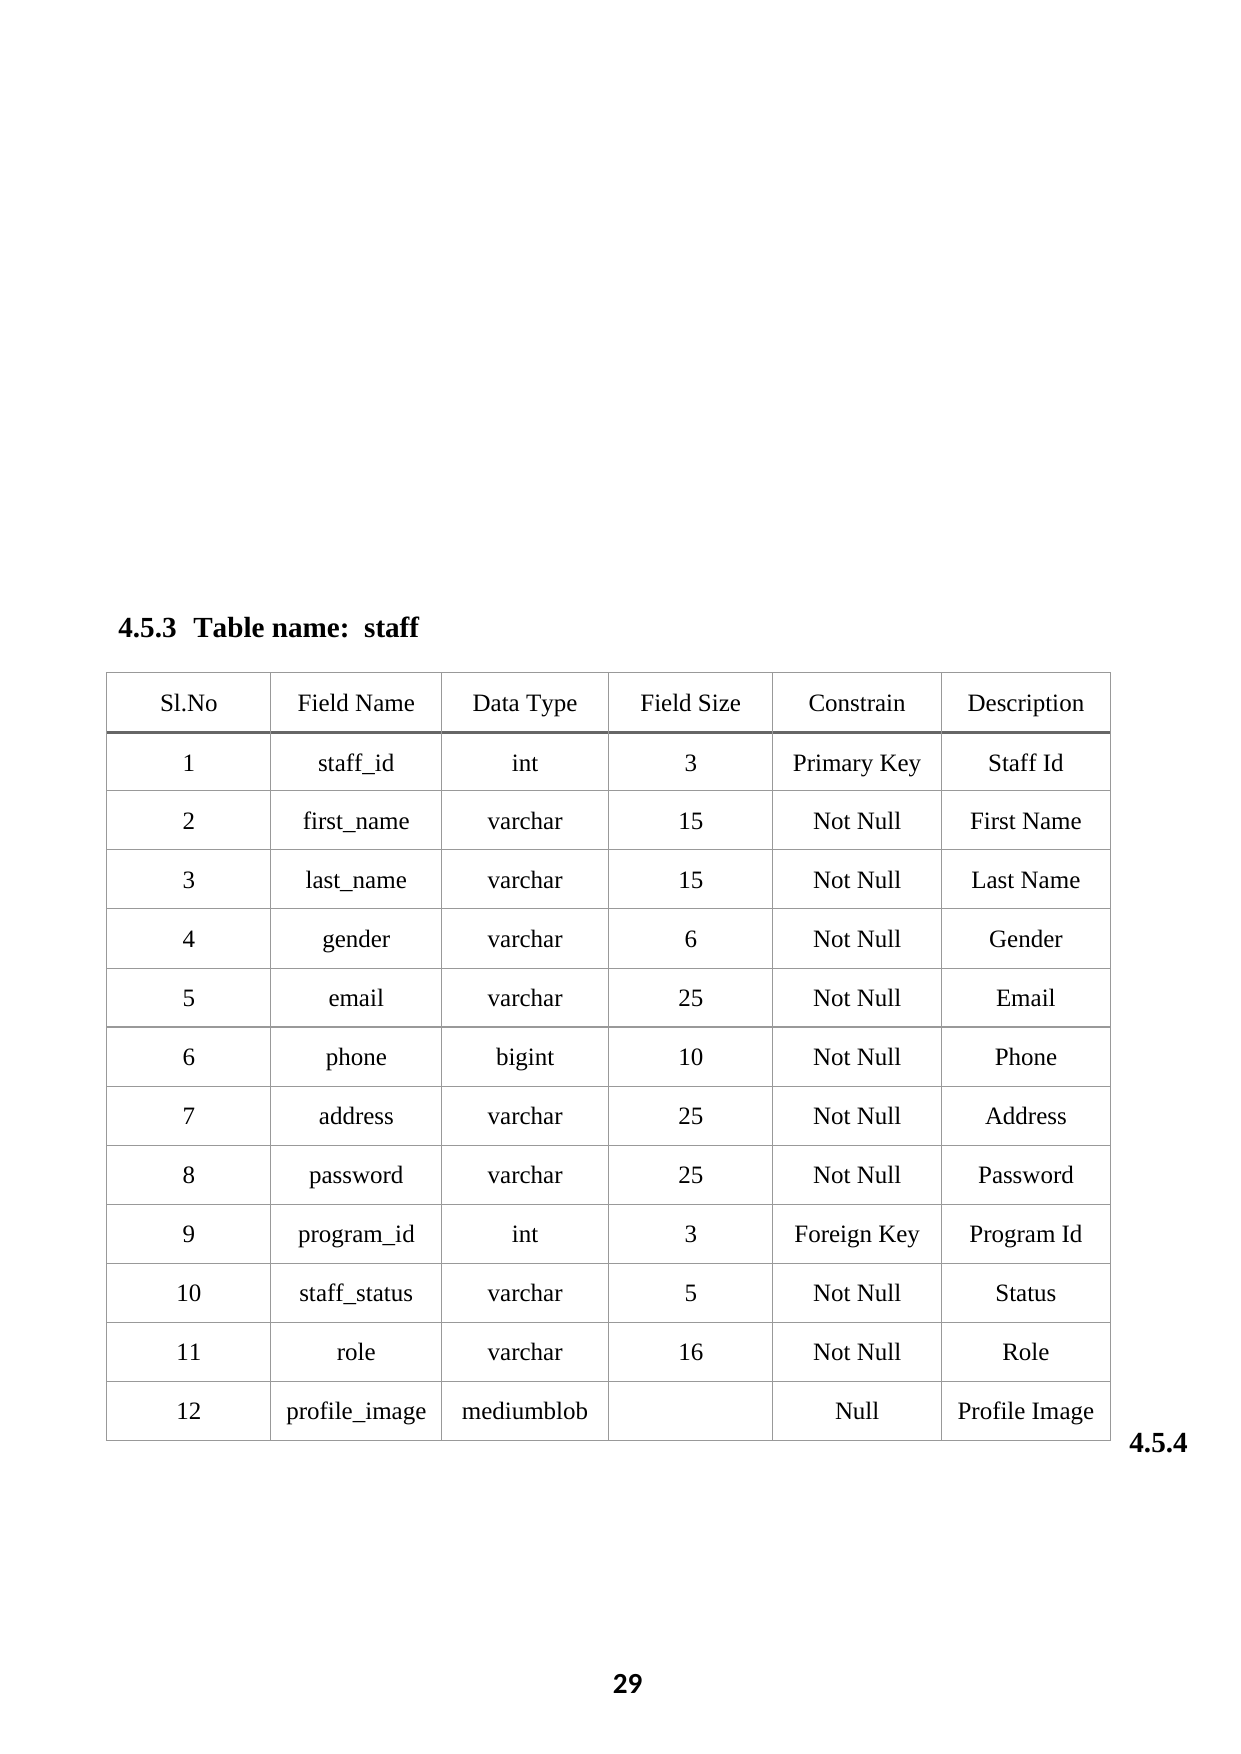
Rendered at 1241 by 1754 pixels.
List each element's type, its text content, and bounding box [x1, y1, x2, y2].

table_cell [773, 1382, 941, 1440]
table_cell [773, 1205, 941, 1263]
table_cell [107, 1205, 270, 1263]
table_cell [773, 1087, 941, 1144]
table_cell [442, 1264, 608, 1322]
table_cell staff_id [271, 734, 441, 790]
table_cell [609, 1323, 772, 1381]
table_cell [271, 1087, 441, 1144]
table_cell 4 [107, 909, 270, 967]
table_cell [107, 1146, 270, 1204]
table_cell int [442, 734, 608, 790]
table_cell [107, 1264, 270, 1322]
table_cell bigint [442, 1028, 608, 1086]
table_cell 3 [107, 850, 270, 908]
table_cell 6 [609, 909, 772, 967]
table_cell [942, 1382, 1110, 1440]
table_cell email [271, 969, 441, 1026]
table_header Constrain [773, 673, 941, 731]
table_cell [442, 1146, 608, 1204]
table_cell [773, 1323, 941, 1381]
table_header Field Name [271, 673, 441, 731]
table_header Sl.No [107, 673, 270, 731]
table_cell Not Null [773, 969, 941, 1026]
table_cell 15 [609, 791, 772, 849]
table_cell varchar [442, 791, 608, 849]
table_cell Email [942, 969, 1110, 1026]
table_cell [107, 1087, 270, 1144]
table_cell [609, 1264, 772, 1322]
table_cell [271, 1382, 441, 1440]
table_header Description [942, 673, 1110, 731]
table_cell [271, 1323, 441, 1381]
table_cell varchar [442, 850, 608, 908]
table_cell Last Name [942, 850, 1110, 908]
table_cell phone [271, 1028, 441, 1086]
table_cell last_name [271, 850, 441, 908]
table_cell 15 [609, 850, 772, 908]
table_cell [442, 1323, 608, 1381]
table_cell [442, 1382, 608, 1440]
table_cell 10 [609, 1028, 772, 1086]
table_cell Staff Id [942, 734, 1110, 790]
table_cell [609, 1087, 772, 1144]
table_cell gender [271, 909, 441, 967]
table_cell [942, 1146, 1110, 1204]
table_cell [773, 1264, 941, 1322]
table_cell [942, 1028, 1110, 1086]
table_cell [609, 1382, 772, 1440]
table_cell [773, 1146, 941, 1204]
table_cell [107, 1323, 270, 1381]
table_cell 3 [609, 734, 772, 790]
table_cell Gender [942, 909, 1110, 967]
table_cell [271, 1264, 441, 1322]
table_cell Not Null [773, 791, 941, 849]
table_header Data Type [442, 673, 608, 731]
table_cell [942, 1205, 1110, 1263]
table_cell Not Null [773, 850, 941, 908]
table_cell 5 [107, 969, 270, 1026]
table_cell Not Null [773, 909, 941, 967]
table_cell varchar [442, 909, 608, 967]
table_cell First Name [942, 791, 1110, 849]
table_cell 25 [609, 969, 772, 1026]
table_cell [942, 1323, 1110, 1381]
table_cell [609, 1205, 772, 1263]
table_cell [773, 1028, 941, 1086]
table_cell varchar [442, 969, 608, 1026]
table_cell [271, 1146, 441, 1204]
table_cell Primary Key [773, 734, 941, 790]
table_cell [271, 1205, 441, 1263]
table_cell 2 [107, 791, 270, 849]
table_cell 6 [107, 1028, 270, 1086]
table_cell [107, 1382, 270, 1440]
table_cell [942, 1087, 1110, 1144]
table_header Field Size [609, 673, 772, 731]
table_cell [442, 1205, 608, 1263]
table_cell first_name [271, 791, 441, 849]
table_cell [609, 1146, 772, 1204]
table_cell 1 [107, 734, 270, 790]
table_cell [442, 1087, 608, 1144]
list Table name: staff [118, 610, 1137, 643]
list Table name: student [118, 1426, 1137, 1459]
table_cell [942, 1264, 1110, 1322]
